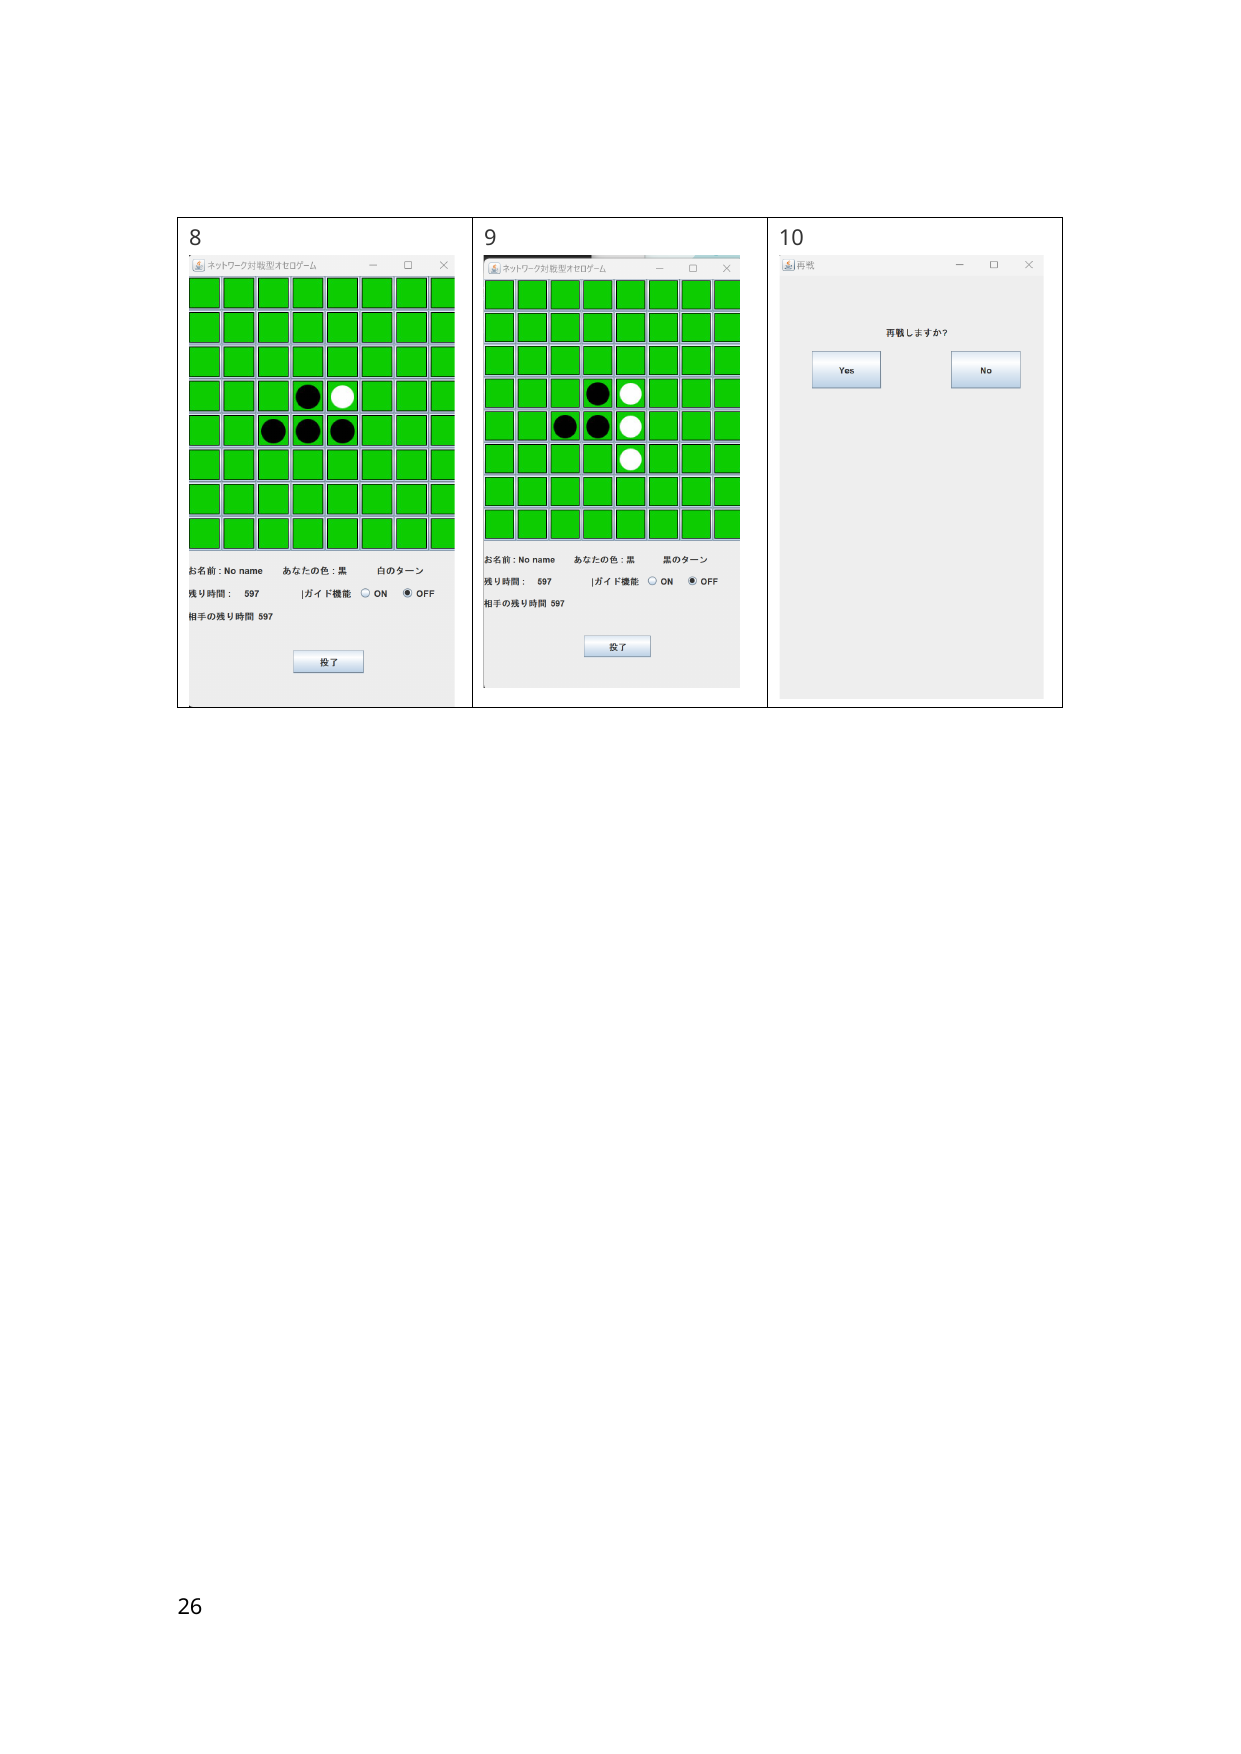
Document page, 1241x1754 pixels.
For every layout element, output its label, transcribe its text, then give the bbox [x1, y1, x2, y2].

table_header 10 [768, 218, 1062, 707]
picture [483, 255, 740, 687]
table_header 9 [473, 218, 767, 707]
picture [188, 255, 455, 706]
picture [778, 255, 1044, 696]
table_header 8 [178, 218, 472, 707]
